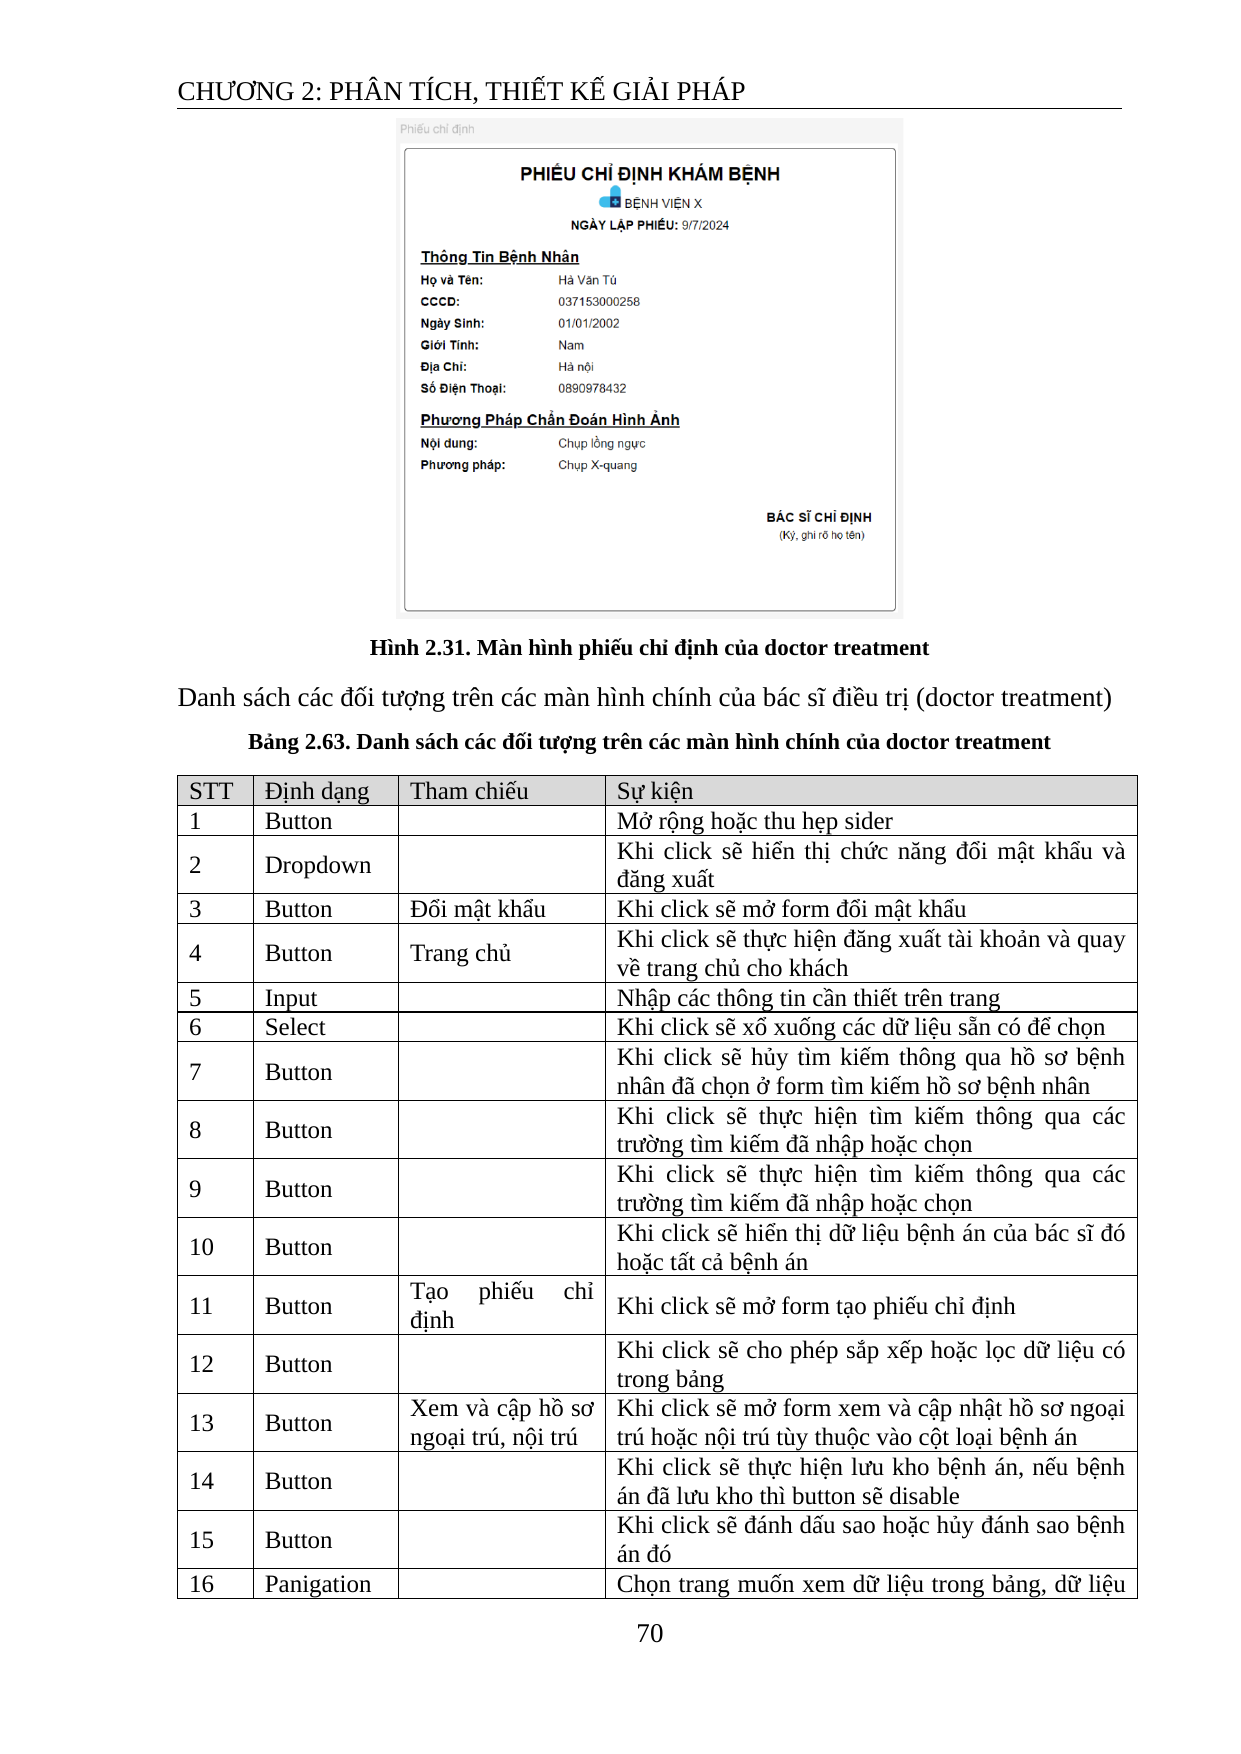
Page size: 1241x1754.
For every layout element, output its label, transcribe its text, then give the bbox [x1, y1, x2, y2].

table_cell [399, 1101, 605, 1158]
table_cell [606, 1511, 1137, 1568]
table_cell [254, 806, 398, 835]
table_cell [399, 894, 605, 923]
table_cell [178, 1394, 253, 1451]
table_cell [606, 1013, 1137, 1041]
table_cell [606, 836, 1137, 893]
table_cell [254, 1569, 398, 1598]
picture [396, 118, 904, 619]
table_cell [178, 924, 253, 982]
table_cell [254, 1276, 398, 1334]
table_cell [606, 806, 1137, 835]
text Bảng 2.63. Danh sách các đối tượng trên các màn hình chính của doctor treatment [177, 728, 1122, 754]
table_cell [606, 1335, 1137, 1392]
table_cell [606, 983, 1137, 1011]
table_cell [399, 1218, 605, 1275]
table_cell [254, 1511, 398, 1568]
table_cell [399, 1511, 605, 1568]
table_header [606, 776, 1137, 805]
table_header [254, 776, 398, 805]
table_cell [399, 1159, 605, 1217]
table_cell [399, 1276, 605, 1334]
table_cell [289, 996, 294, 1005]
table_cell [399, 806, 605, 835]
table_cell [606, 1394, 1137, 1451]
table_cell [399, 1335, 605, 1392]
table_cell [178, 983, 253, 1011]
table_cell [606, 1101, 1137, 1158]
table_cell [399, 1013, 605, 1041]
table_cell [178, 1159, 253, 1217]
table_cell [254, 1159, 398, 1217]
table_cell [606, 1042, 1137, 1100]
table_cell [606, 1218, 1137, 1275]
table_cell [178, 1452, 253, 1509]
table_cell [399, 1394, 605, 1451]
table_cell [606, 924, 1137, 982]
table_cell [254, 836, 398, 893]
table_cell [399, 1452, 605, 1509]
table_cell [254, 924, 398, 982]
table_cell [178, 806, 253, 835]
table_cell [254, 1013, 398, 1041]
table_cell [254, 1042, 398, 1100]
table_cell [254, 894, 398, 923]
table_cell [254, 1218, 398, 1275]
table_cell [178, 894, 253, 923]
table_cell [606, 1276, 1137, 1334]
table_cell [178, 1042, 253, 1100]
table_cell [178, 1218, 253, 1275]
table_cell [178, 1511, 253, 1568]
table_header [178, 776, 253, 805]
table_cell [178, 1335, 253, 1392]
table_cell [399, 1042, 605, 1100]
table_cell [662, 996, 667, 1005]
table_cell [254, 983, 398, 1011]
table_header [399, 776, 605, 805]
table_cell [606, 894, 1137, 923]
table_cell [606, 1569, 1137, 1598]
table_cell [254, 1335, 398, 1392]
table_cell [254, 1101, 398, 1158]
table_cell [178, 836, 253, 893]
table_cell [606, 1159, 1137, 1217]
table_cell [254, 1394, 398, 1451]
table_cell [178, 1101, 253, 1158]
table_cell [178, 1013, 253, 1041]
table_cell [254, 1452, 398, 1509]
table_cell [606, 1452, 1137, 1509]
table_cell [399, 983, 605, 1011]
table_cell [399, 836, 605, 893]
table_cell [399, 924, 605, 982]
text Danh sách các đối tượng trên các màn hình chính của bác sĩ điều trị (doctor treatment) [177, 681, 1122, 712]
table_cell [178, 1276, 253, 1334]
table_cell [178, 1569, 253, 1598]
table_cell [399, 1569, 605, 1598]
